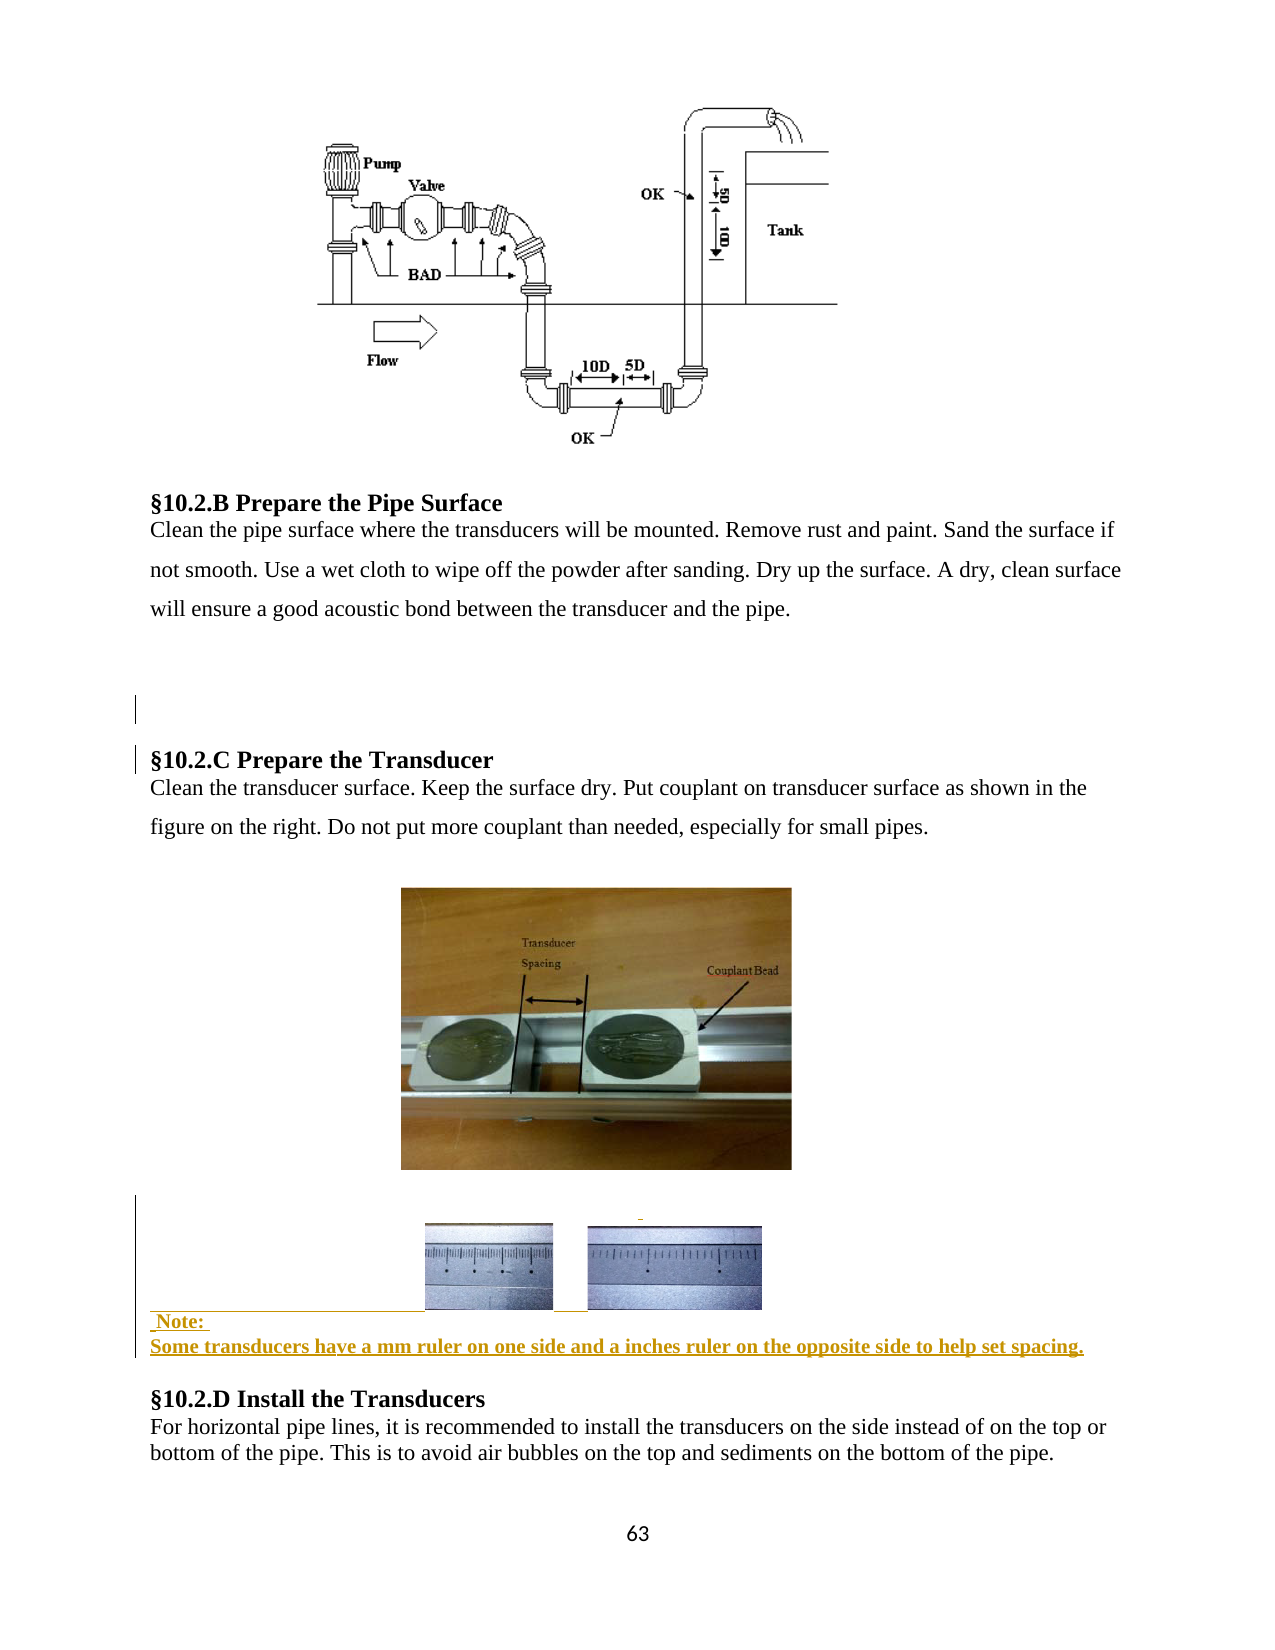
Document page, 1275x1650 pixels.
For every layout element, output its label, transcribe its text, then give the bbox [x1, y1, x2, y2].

text Clean the transducer surface. Keep the surface dry. Put couplant on transducer surface as shown in the figure on the right. Do not put more couplant than needed, especially for small pipes. [150, 774, 1125, 839]
text For horizontal pipe lines, it is recommended to install the transducers on the side instead of on the top or bottom of the pipe. This is to avoid air bubbles on the top and sediments on the bottom of the pipe. [150, 1413, 1125, 1465]
picture [587, 1226, 762, 1310]
text Clean the pipe surface where the transducers will be mounted. Remove rust and paint. Sand the surface if not smooth. Use a wet cloth to wipe off the powder after sanding. Dry up the surface. A dry, clean surface will ensure a good acoustic bond between the transducer and the pipe. [150, 517, 1125, 622]
subtitle §10.2.D Install the Transducers [150, 1384, 1125, 1413]
picture [425, 1223, 554, 1310]
subtitle §10.2.C Prepare the Transducer [150, 745, 1125, 774]
subtitle §10.2.B Prepare the Pipe Surface [150, 488, 1125, 517]
